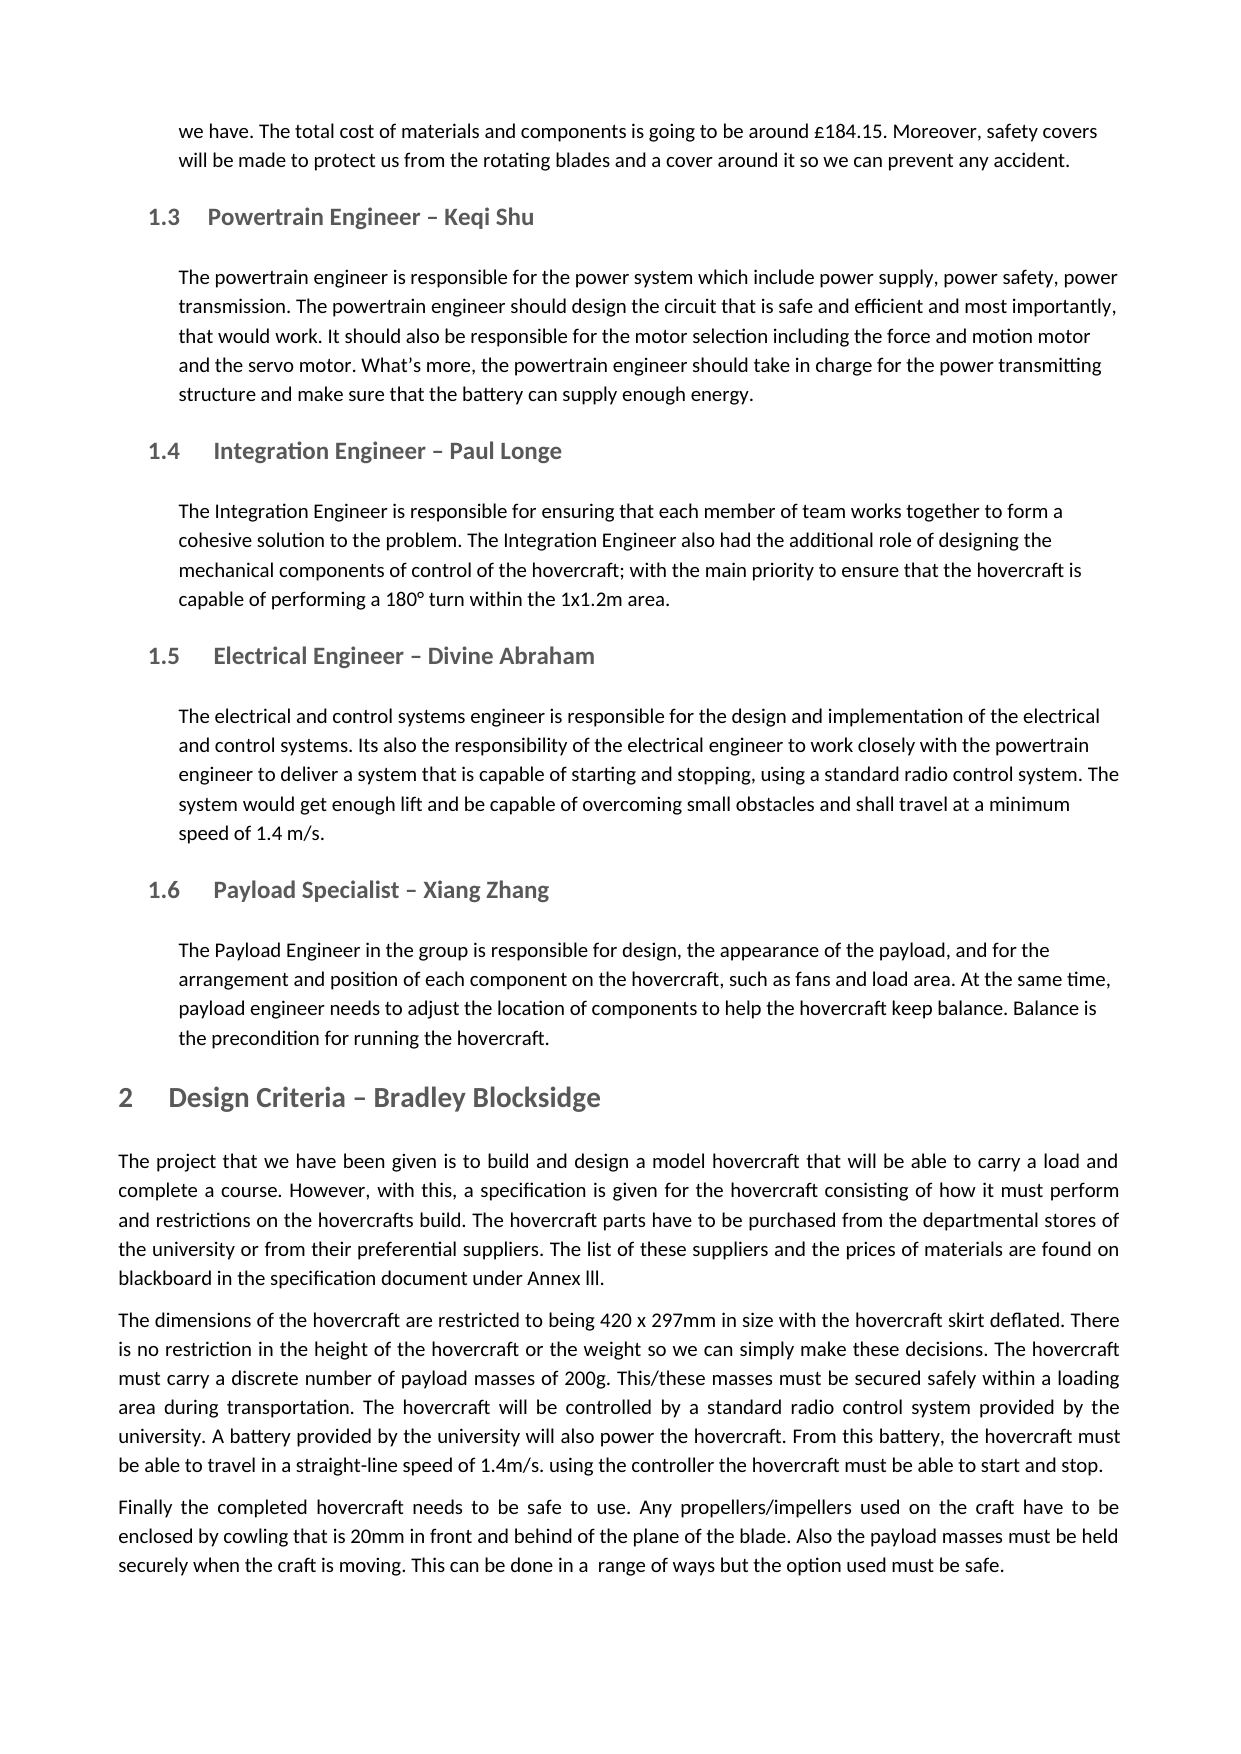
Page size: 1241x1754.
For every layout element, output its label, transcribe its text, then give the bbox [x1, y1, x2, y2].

text Finally the completed hovercraft needs to be safe to use. Any propellers/impellers used on the craft have to be enclosed by cowling that is 20mm in front and behind of the plane of the blade. Also the payload masses must be held securely when the craft is moving. This can be done in a range of ways but the option used must be safe. [118, 1494, 1122, 1578]
subtitle Electrical Engineer – Divine Abraham [148, 640, 1122, 671]
text The dimensions of the hovercraft are restricted to being 420 x 297mm in size with the hovercraft skirt deflated. There is no restriction in the height of the hovercraft or the weight so we can simply make these decisions. The hovercraft must carry a discrete number of payload masses of 200g. This/these masses must be secured safely within a loading area during transportation. The hovercraft will be controlled by a standard radio control system provided by the university. A battery provided by the university will also power the hovercraft. From this battery, the hovercraft must be able to travel in a straight-line speed of 1.4m/s. using the controller the hovercraft must be able to start and stop. [118, 1307, 1122, 1478]
text The powertrain engineer is responsible for the power system which include power supply, power safety, power transmission. The powertrain engineer should design the circuit that is safe and efficient and most importantly, that would work. It should also be responsible for the motor selection including the force and motion motor and the servo motor. What’s more, the powertrain engineer should take in charge for the power transmitting structure and make sure that the battery can supply enough energy. [178, 264, 1122, 407]
subtitle Integration Engineer – Paul Longe [148, 435, 1122, 466]
text The Integration Engineer is responsible for ensuring that each member of team works together to form a cohesive solution to the problem. The Integration Engineer also had the additional role of designing the mechanical components of control of the hovercraft; with the main priority to ensure that the hovercraft is capable of performing a 180° turn within the 1x1.2m area. [178, 498, 1122, 611]
text The electrical and control systems engineer is responsible for the design and implementation of the electrical and control systems. Its also the responsibility of the electrical engineer to work closely with the powertrain engineer to deliver a system that is capable of starting and stopping, using a standard radio control system. The system would get enough lift and be capable of overcoming small obstacles and shall travel at a minimum speed of 1.4 m/s. [178, 703, 1122, 845]
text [178, 118, 1122, 173]
subtitle Design Criteria – Bradley Blocksidge [118, 1079, 1122, 1114]
subtitle Powertrain Engineer – Keqi Shu [148, 201, 1122, 232]
text The Payload Engineer in the group is responsible for design, the appearance of the payload, and for the arrangement and position of each component on the hovercraft, such as fans and load area. At the same time, payload engineer needs to adjust the location of components to help the hovercraft keep balance. Balance is the precondition for running the hovercraft. [178, 937, 1122, 1050]
text The project that we have been given is to build and design a model hovercraft that will be able to carry a load and complete a course. However, with this, a specification is given for the hovercraft consisting of how it must perform and restrictions on the hovercrafts build. The hovercraft parts have to be purchased from the departmental stores of the university or from their preferential suppliers. The list of these suppliers and the prices of materials are found on blackboard in the specification document under Annex lll. [118, 1148, 1122, 1291]
subtitle Payload Specialist – Xiang Zhang [148, 874, 1122, 905]
